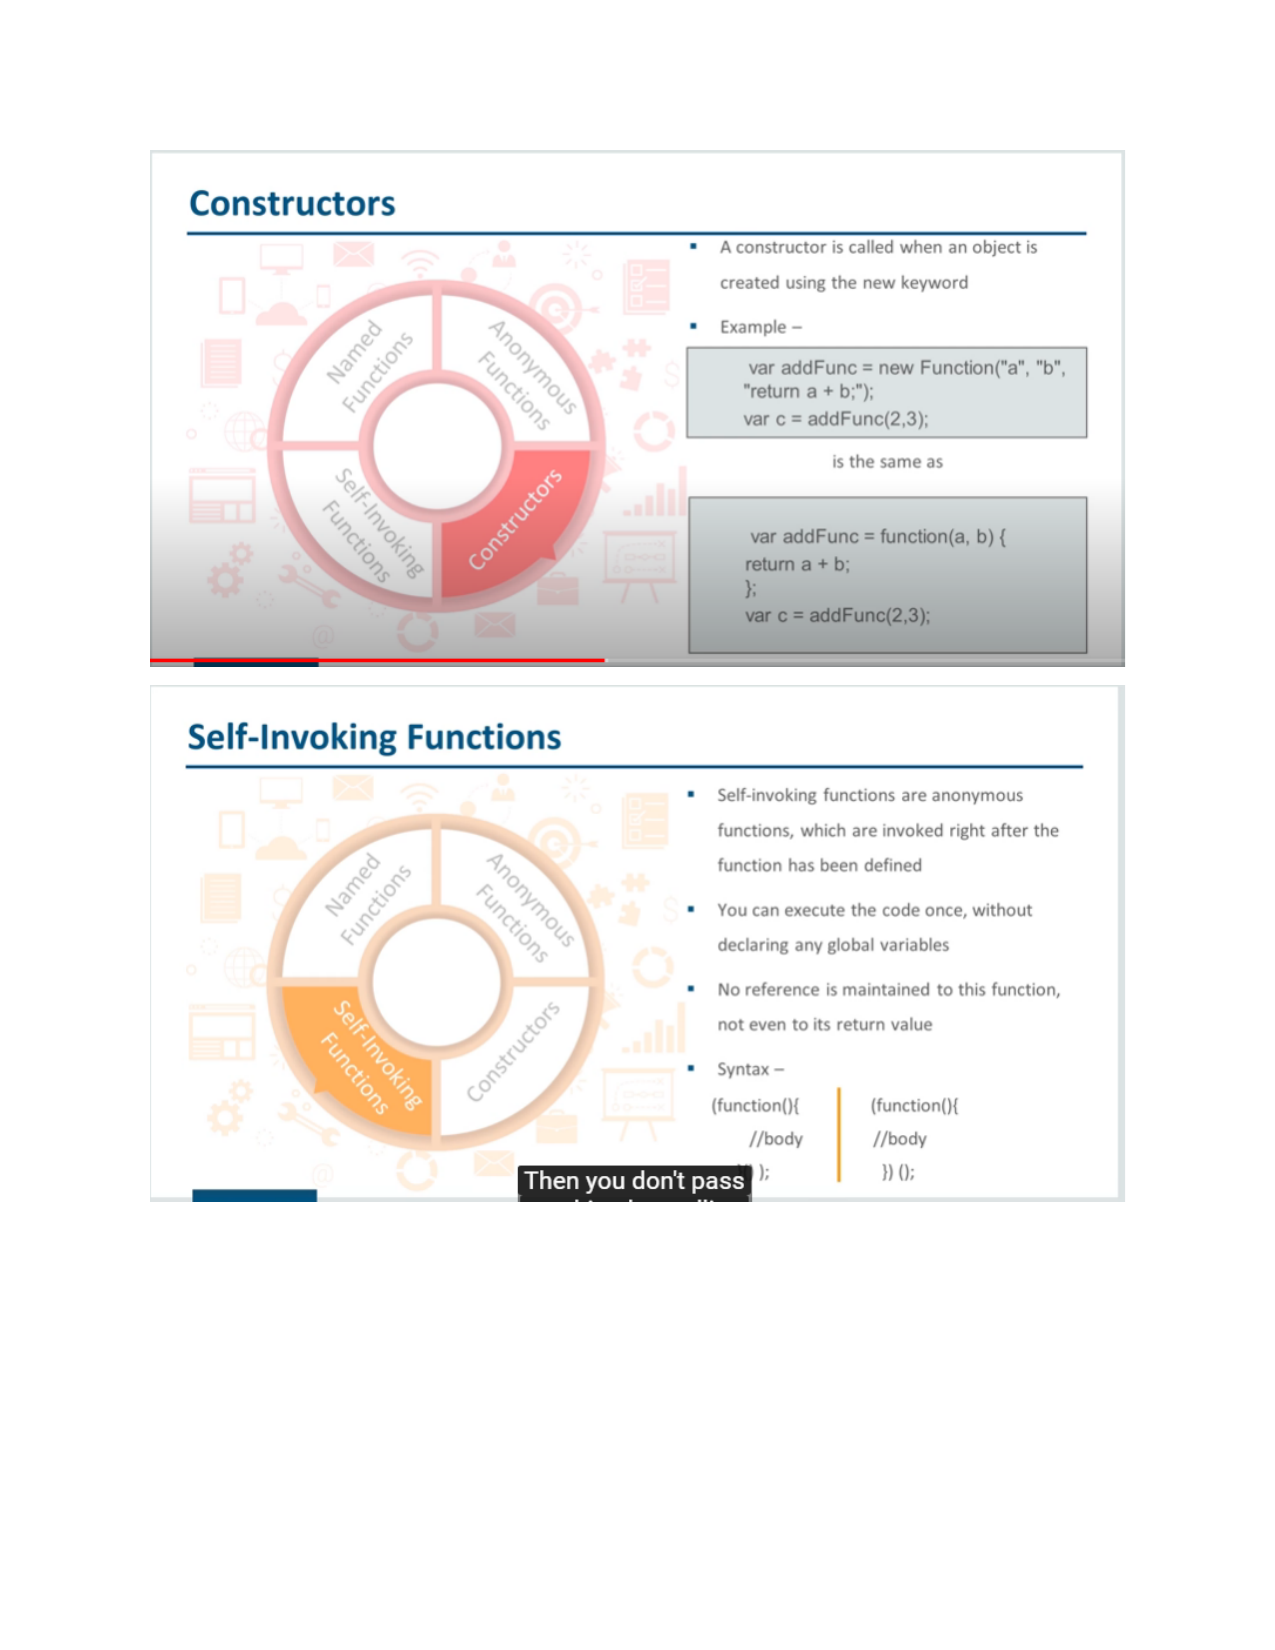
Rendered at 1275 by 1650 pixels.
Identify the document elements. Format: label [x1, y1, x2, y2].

picture [150, 685, 1125, 1202]
picture [150, 150, 1125, 667]
